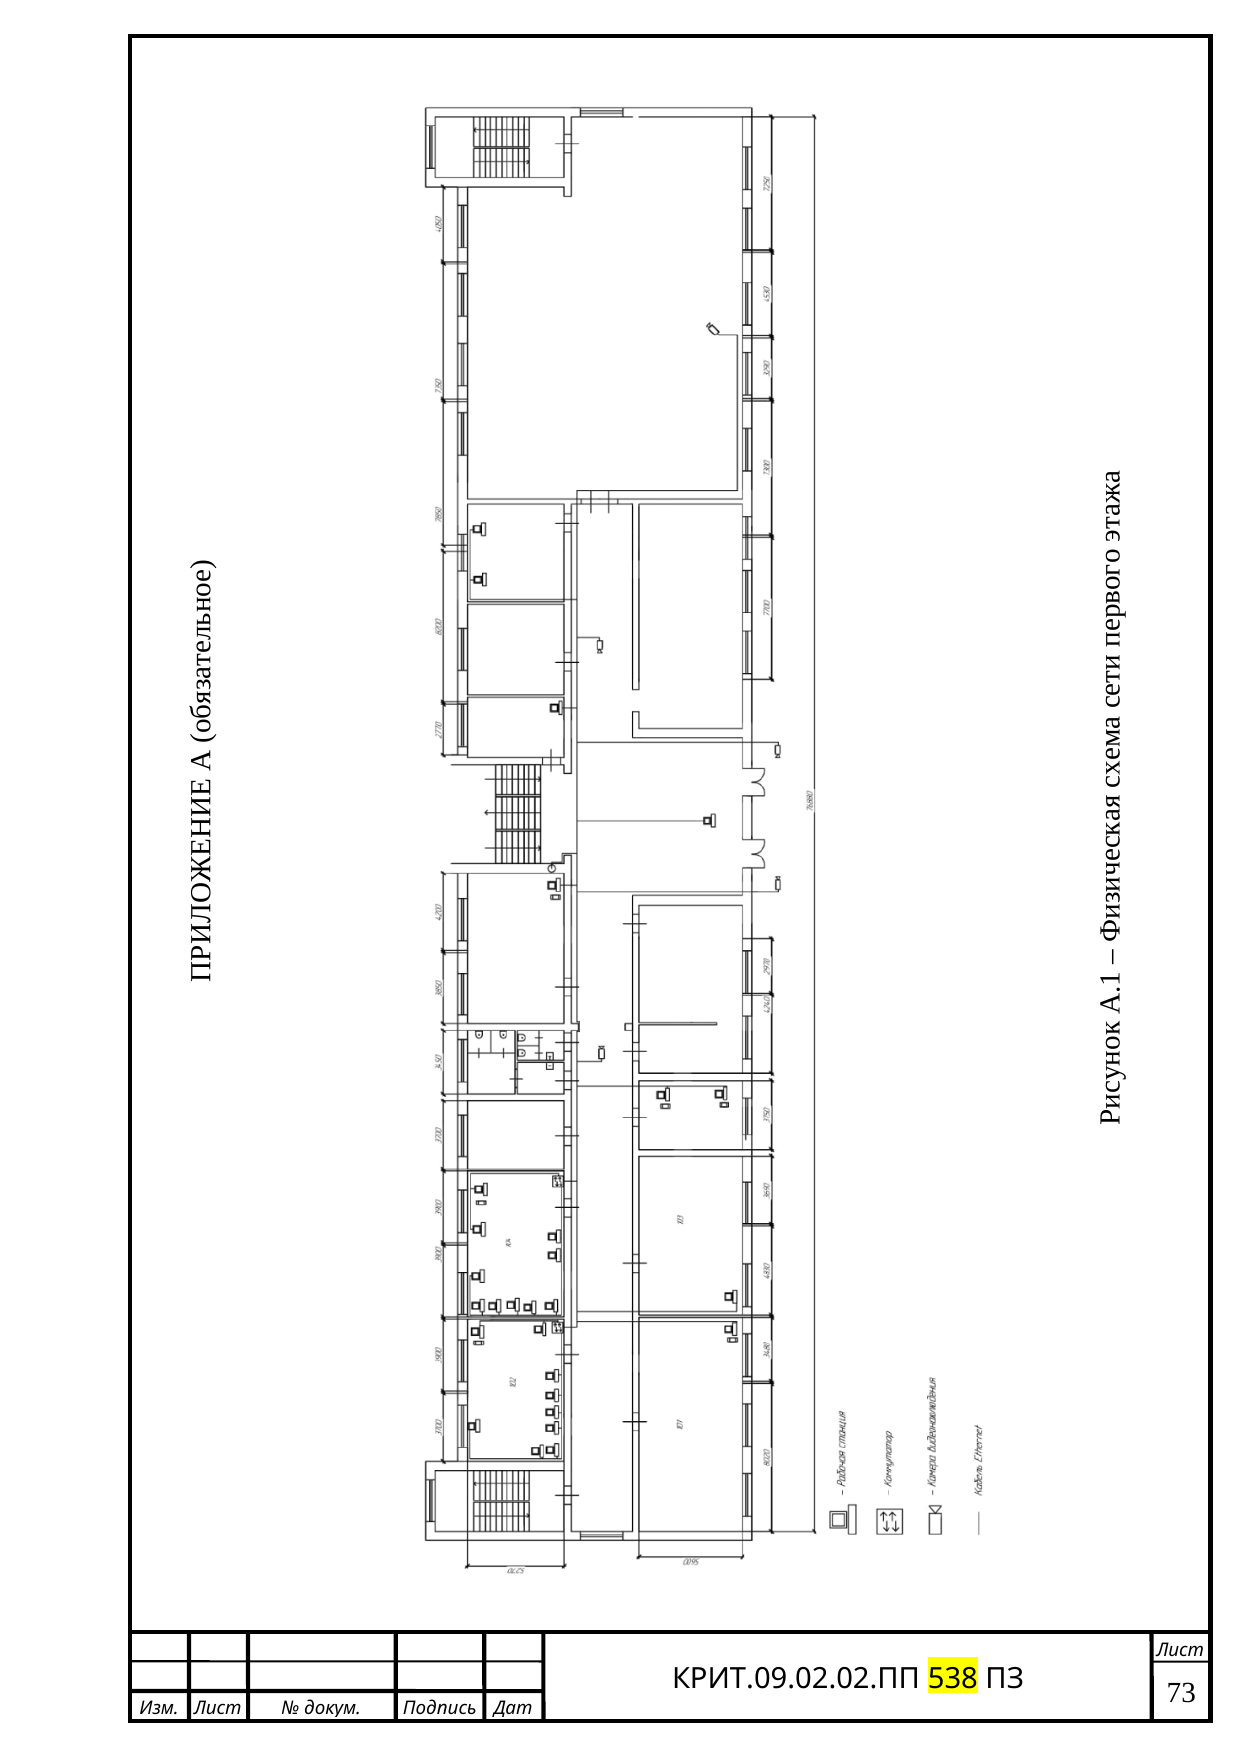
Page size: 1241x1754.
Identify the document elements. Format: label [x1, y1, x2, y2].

picture [399, 93, 997, 1586]
